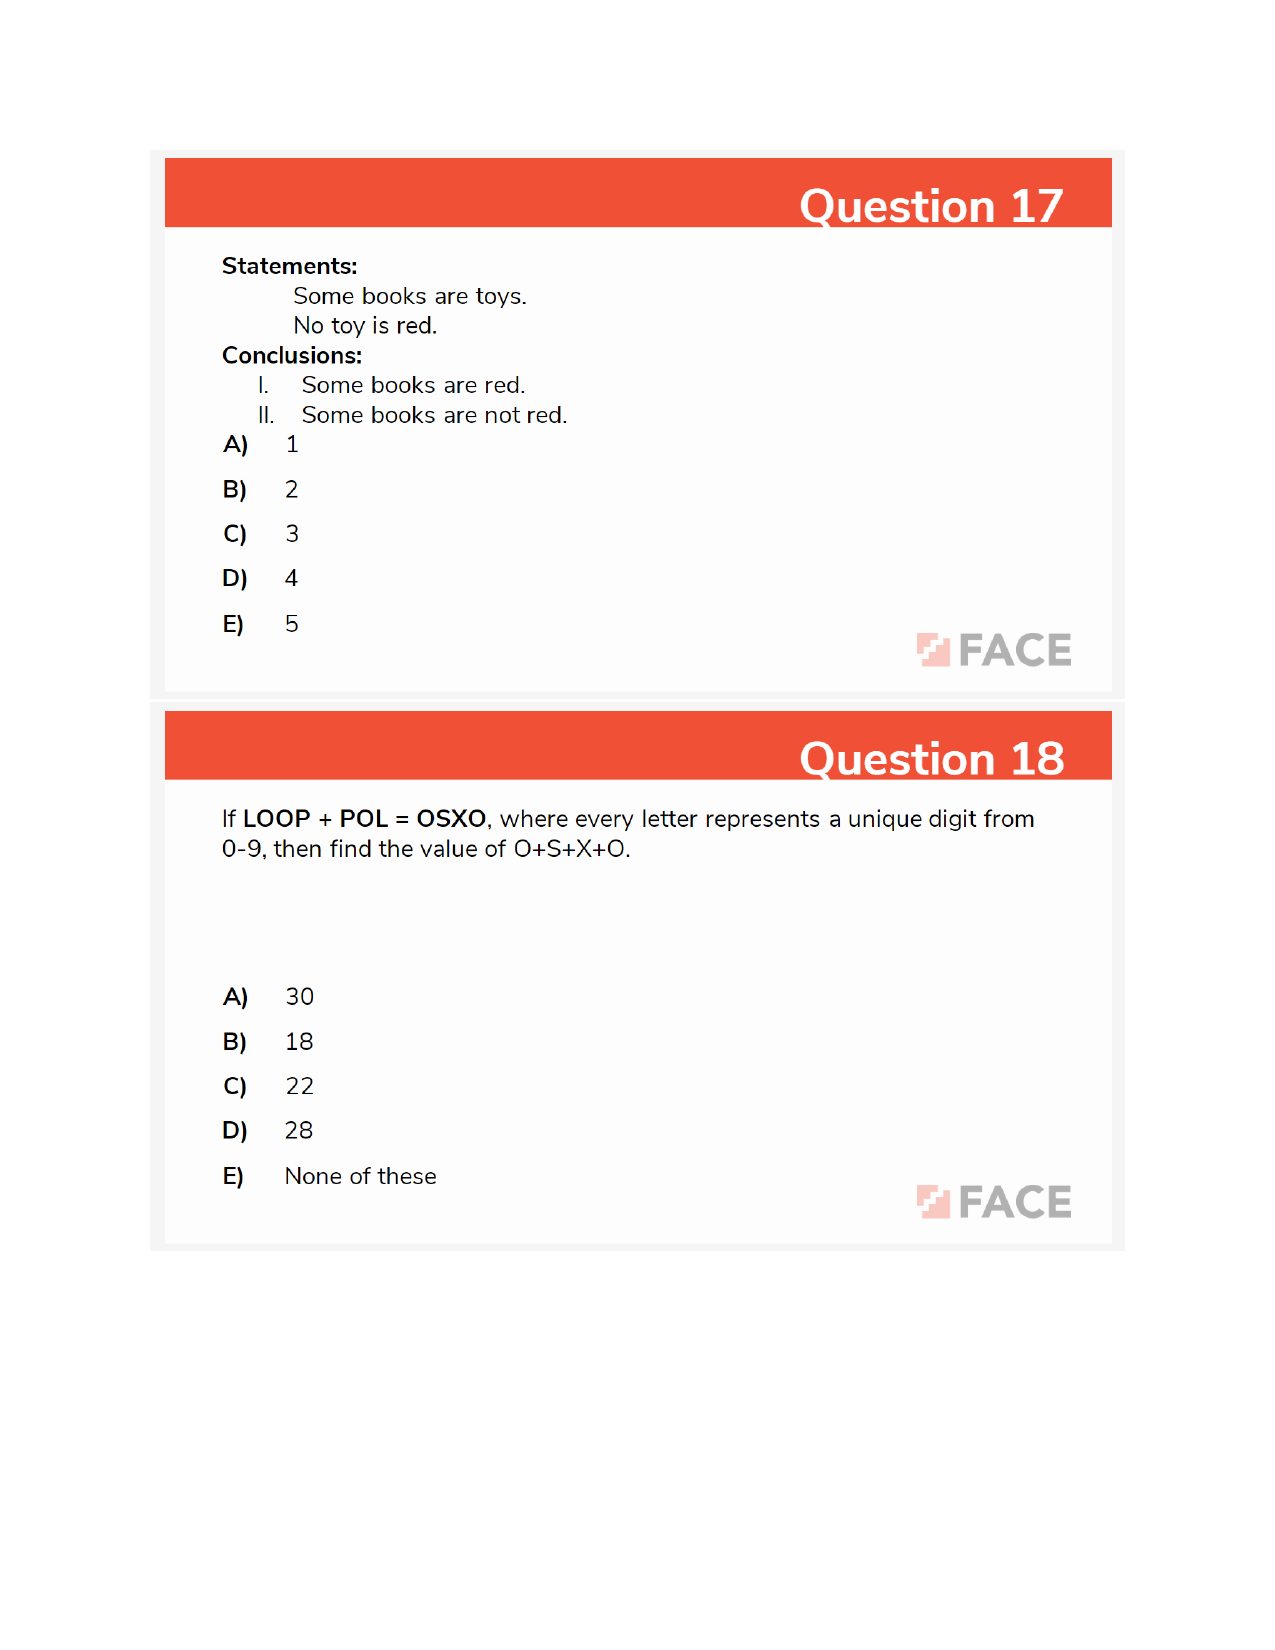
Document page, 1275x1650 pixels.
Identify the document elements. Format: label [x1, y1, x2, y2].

picture [150, 702, 1125, 1251]
picture [150, 150, 1125, 699]
